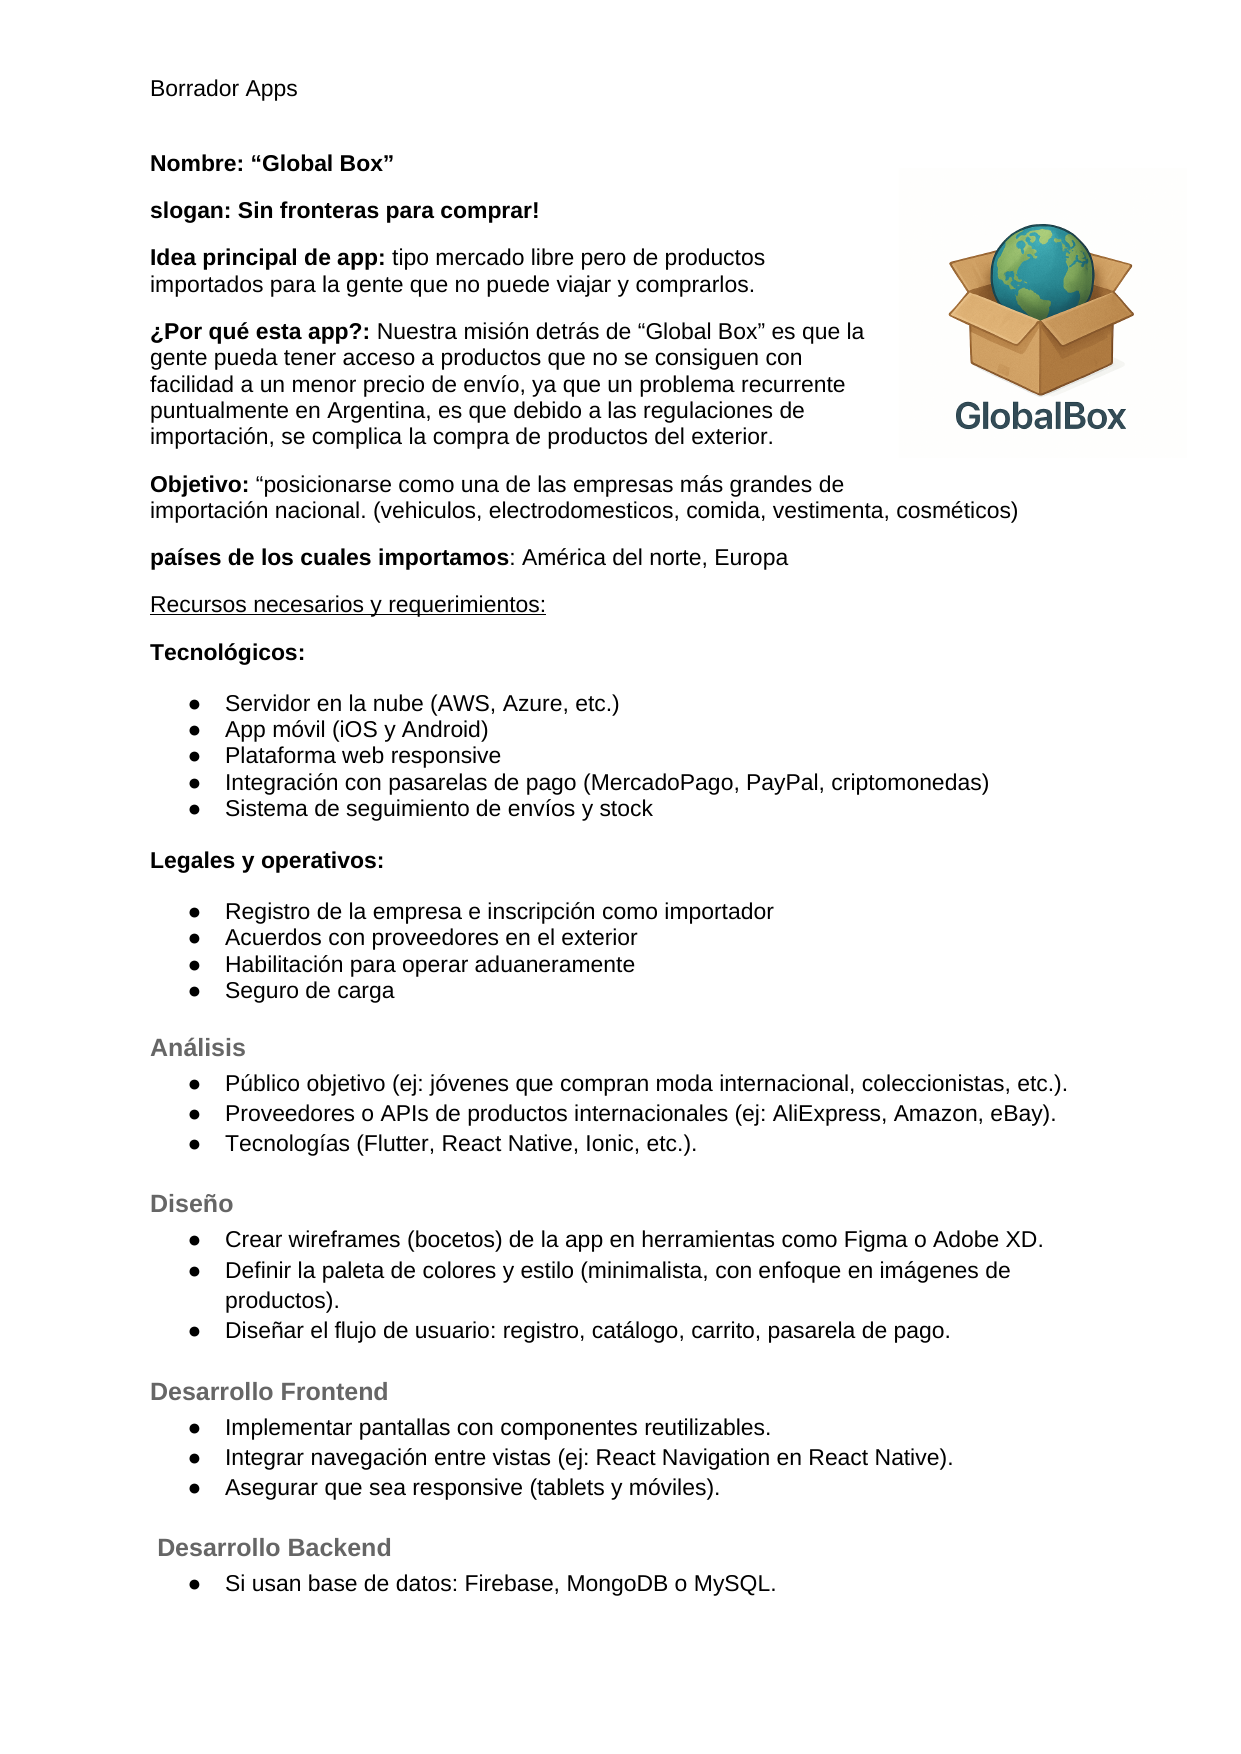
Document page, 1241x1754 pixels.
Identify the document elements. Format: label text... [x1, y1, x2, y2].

subtitle Análisis [150, 1032, 1090, 1061]
list Si usan base de datos: Firebase, MongoDB o MySQL. [187, 1570, 1090, 1597]
list Habilitación para operar aduaneramente [187, 951, 1090, 977]
list App móvil (iOS y Android) [187, 716, 1090, 742]
list Plataforma web responsive [187, 742, 1090, 769]
text Idea principal de app: tipo mercado libre pero de productos importados para la gente que no puede viajar y comprarlos. [150, 244, 898, 297]
list Implementar pantallas con componentes reutilizables. [187, 1413, 1090, 1440]
list Definir la paleta de colores y estilo (minimalista, con enfoque en imágenes de productos). [187, 1257, 1090, 1313]
subtitle Desarrollo Backend [150, 1533, 1090, 1562]
list Crear wireframes (bocetos) de la app en herramientas como Figma o Adobe XD. [187, 1226, 1090, 1253]
subtitle Desarrollo Frontend [150, 1376, 1090, 1405]
text Tecnológicos: [150, 638, 1090, 665]
list Integrar navegación entre vistas (ej: React Navigation en React Native). [187, 1444, 1090, 1470]
list Sistema de seguimiento de envíos y stock [187, 795, 1090, 822]
text slogan: Sin fronteras para comprar! [150, 197, 898, 223]
list Integración con pasarelas de pago (MercadoPago, PayPal, criptomonedas) [187, 769, 1090, 795]
text países de los cuales importamos: América del norte, Europa [150, 544, 1090, 570]
text Recursos necesarios y requerimientos: [150, 591, 1090, 618]
subtitle Diseño [150, 1189, 1090, 1218]
subtitle Legales y operativos: [150, 847, 1090, 873]
text ¿Por qué esta app?: Nuestra misión detrás de “Global Box” es que la gente pueda tener acceso a productos que no se consiguen con facilidad a un menor precio de envío, ya que un problema recurrente puntualmente en Argentina, es que debido a las regulaciones de importación, se complica la compra de productos del exterior. [150, 318, 898, 450]
list Servidor en la nube (AWS, Azure, etc.) [187, 690, 1090, 716]
list Proveedores o APIs de productos internacionales (ej: AliExpress, Amazon, eBay). [187, 1100, 1090, 1126]
text Nombre: “Global Box” [150, 150, 1090, 176]
list Acuerdos con proveedores en el exterior [187, 924, 1090, 951]
list Público objetivo (ej: jóvenes que compran moda internacional, coleccionistas, etc.). [187, 1069, 1090, 1096]
text Objetivo: “posicionarse como una de las empresas más grandes de importación nacional. (vehiculos, electrodomesticos, comida, vestimenta, cosméticos) [150, 471, 1090, 523]
list Asegurar que sea responsive (tablets y móviles). [187, 1474, 1090, 1500]
list Registro de la empresa e inscripción como importador [187, 898, 1090, 924]
list Diseñar el flujo de usuario: registro, catálogo, carrito, pasarela de pago. [187, 1317, 1090, 1343]
list Seguro de carga [187, 977, 1090, 1003]
picture [898, 168, 1188, 458]
list Tecnologías (Flutter, React Native, Ionic, etc.). [187, 1130, 1090, 1156]
